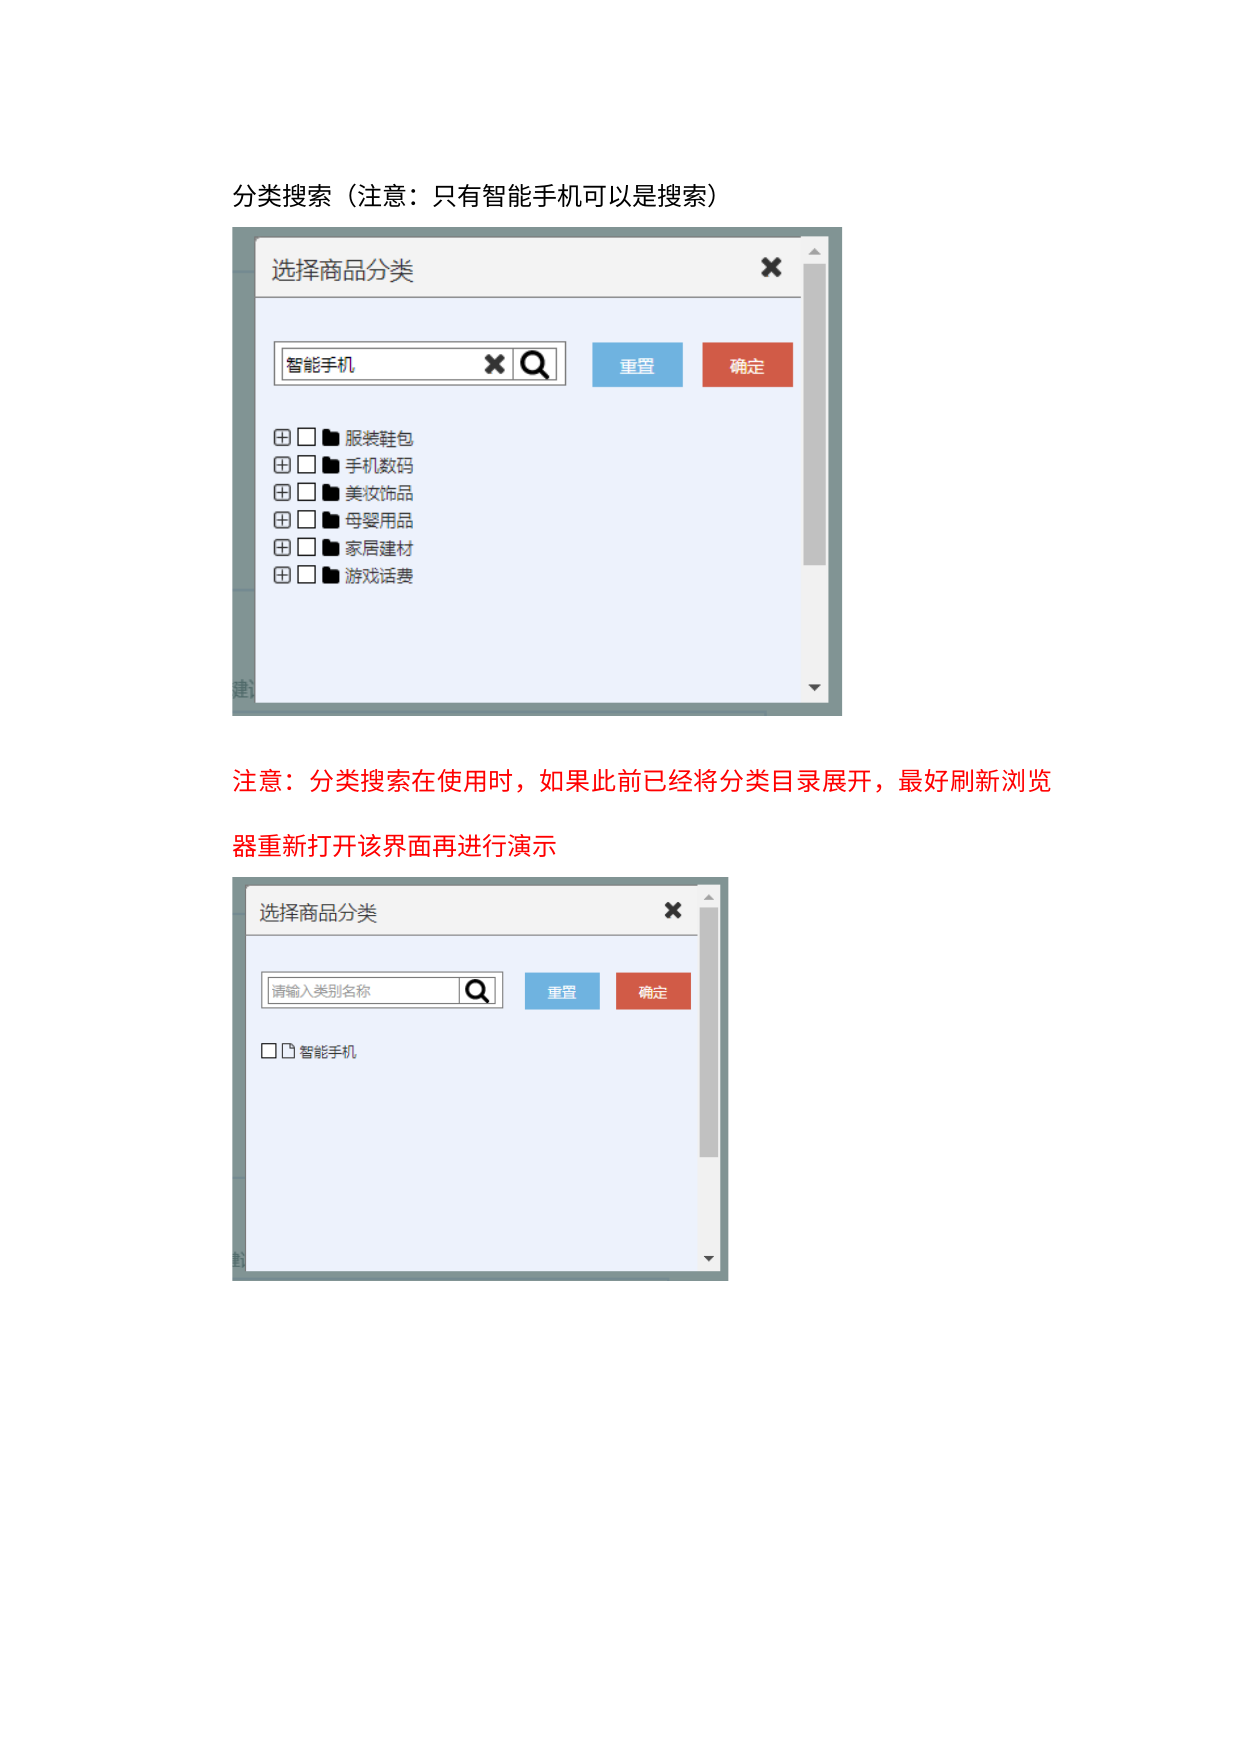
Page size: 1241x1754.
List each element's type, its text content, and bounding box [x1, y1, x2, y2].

list 分类搜索（注意：只有智能手机可以是搜索） [232, 162, 1053, 227]
picture [232, 877, 729, 1281]
picture [232, 227, 843, 716]
list 注意：分类搜索在使用时，如果此前已经将分类目录展开，最好刷新浏览器重新打开该界面再进行演示 [232, 747, 1053, 877]
